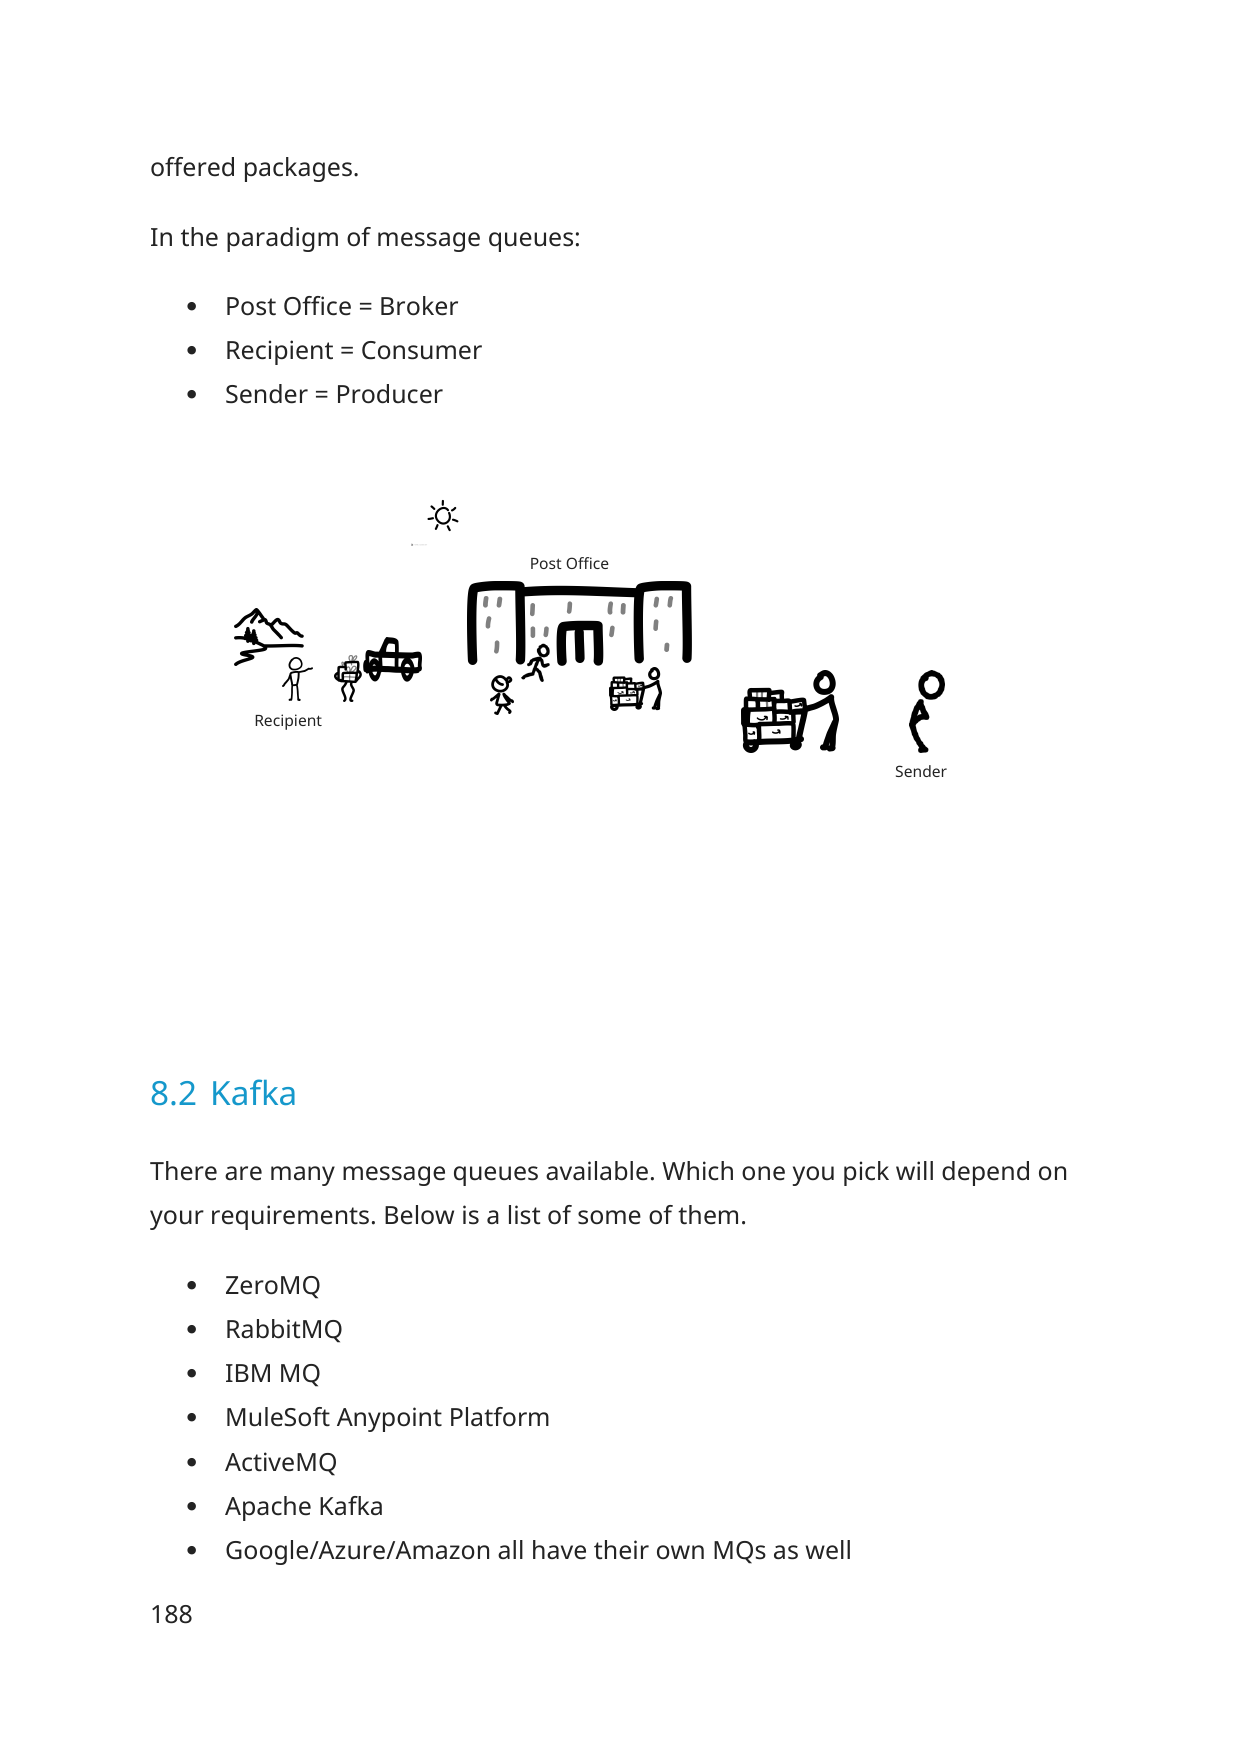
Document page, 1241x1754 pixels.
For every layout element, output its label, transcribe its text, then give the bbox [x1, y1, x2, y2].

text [150, 150, 1090, 184]
list Apache Kafka [187, 1489, 1090, 1523]
picture [234, 608, 313, 701]
picture [334, 655, 362, 702]
subtitle Kafka [150, 1070, 1090, 1115]
list RabbitMQ [187, 1312, 1090, 1346]
picture [909, 670, 945, 753]
list ActiveMQ [187, 1444, 1090, 1478]
picture [609, 667, 662, 711]
list Recipient = Consumer [187, 333, 1090, 367]
list ZeroMQ [187, 1267, 1090, 1301]
text There are many message queues available. Which one you pick will depend on your requirements. Below is a list of some of them. [150, 1154, 1090, 1232]
picture [490, 675, 514, 715]
list Post Office = Broker [187, 288, 1090, 323]
list Google/Azure/Amazon all have their own MQs as well [187, 1533, 1090, 1567]
picture [741, 670, 839, 753]
list IBM MQ [187, 1356, 1090, 1390]
list Sender = Producer [187, 377, 1090, 411]
picture [389, 448, 692, 682]
text In the paradigm of message queues: [150, 219, 1090, 253]
list MuleSoft Anypoint Platform [187, 1400, 1090, 1434]
picture [363, 637, 422, 682]
